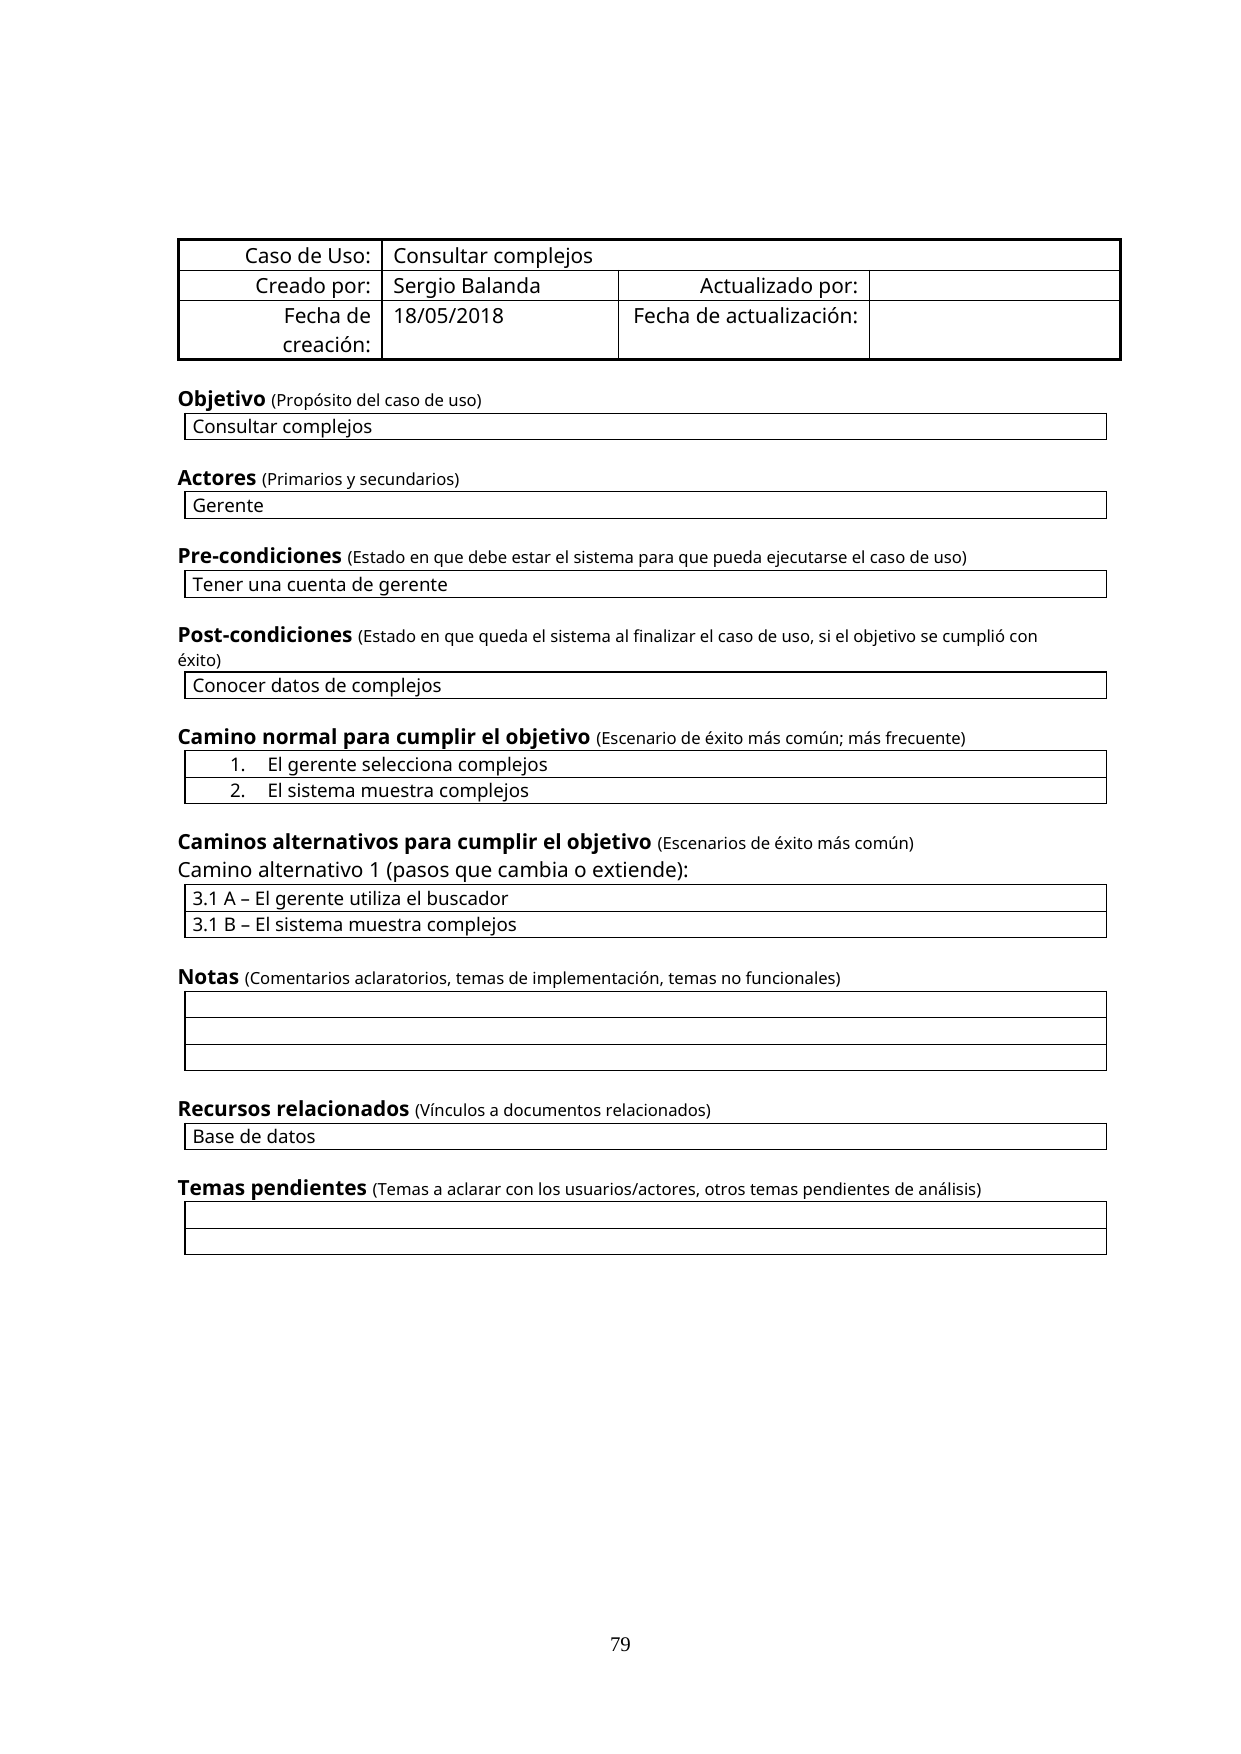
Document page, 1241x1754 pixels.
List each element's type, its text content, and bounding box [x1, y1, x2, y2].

table_cell [870, 271, 1119, 300]
table_header Base de datos [186, 1124, 1106, 1149]
table_header Consultar complejos [383, 241, 1119, 270]
table_cell Actualizado por: [619, 271, 869, 300]
table_header [186, 1202, 1106, 1228]
subtitle Notas (Comentarios aclaratorios, temas de implementación, temas no funcionales) [177, 962, 1063, 991]
subtitle Actores (Primarios y secundarios) [177, 463, 1063, 491]
table_header Gerente [186, 492, 1106, 518]
table_cell [186, 1018, 1106, 1044]
subtitle Camino normal para cumplir el objetivo (Escenario de éxito más común; más frecuente) [177, 722, 1063, 750]
table_cell 3.1 B – El sistema muestra complejos [186, 912, 1106, 937]
table_header Caso de Uso: [180, 241, 381, 270]
table_cell [870, 301, 1119, 358]
table_header [186, 992, 1106, 1017]
subtitle Objetivo (Propósito del caso de uso) [177, 384, 1063, 412]
table_cell Creado por: [180, 271, 381, 300]
table_header El gerente selecciona complejos [186, 751, 1106, 777]
table_cell El sistema muestra complejos [186, 778, 1106, 803]
table_cell 18/05/2018 [383, 301, 618, 358]
text Camino alternativo 1 (pasos que cambia o extiende): [177, 856, 1063, 884]
table_cell Sergio Balanda [383, 271, 618, 300]
table_header Conocer datos de complejos [186, 673, 1106, 698]
subtitle Caminos alternativos para cumplir el objetivo (Escenarios de éxito más común) [177, 827, 1063, 856]
table_cell [186, 1045, 1106, 1070]
table_cell [186, 1229, 1106, 1254]
subtitle Temas pendientes (Temas a aclarar con los usuarios/actores, otros temas pendientes de análisis) [177, 1173, 1063, 1201]
table_header Consultar complejos [186, 414, 1106, 439]
table_cell Fecha de actualización: [619, 301, 869, 358]
subtitle Recursos relacionados (Vínculos a documentos relacionados) [177, 1094, 1063, 1122]
subtitle Pre-condiciones (Estado en que debe estar el sistema para que pueda ejecutarse el caso de uso) [177, 542, 1063, 570]
table_header 3.1 A – El gerente utiliza el buscador [186, 885, 1106, 911]
subtitle Post-condiciones (Estado en que queda el sistema al finalizar el caso de uso, si el objetivo se cumplió con éxito) [177, 620, 1063, 671]
table_cell Fecha de creación: [180, 301, 381, 358]
table_header Tener una cuenta de gerente [186, 571, 1106, 597]
